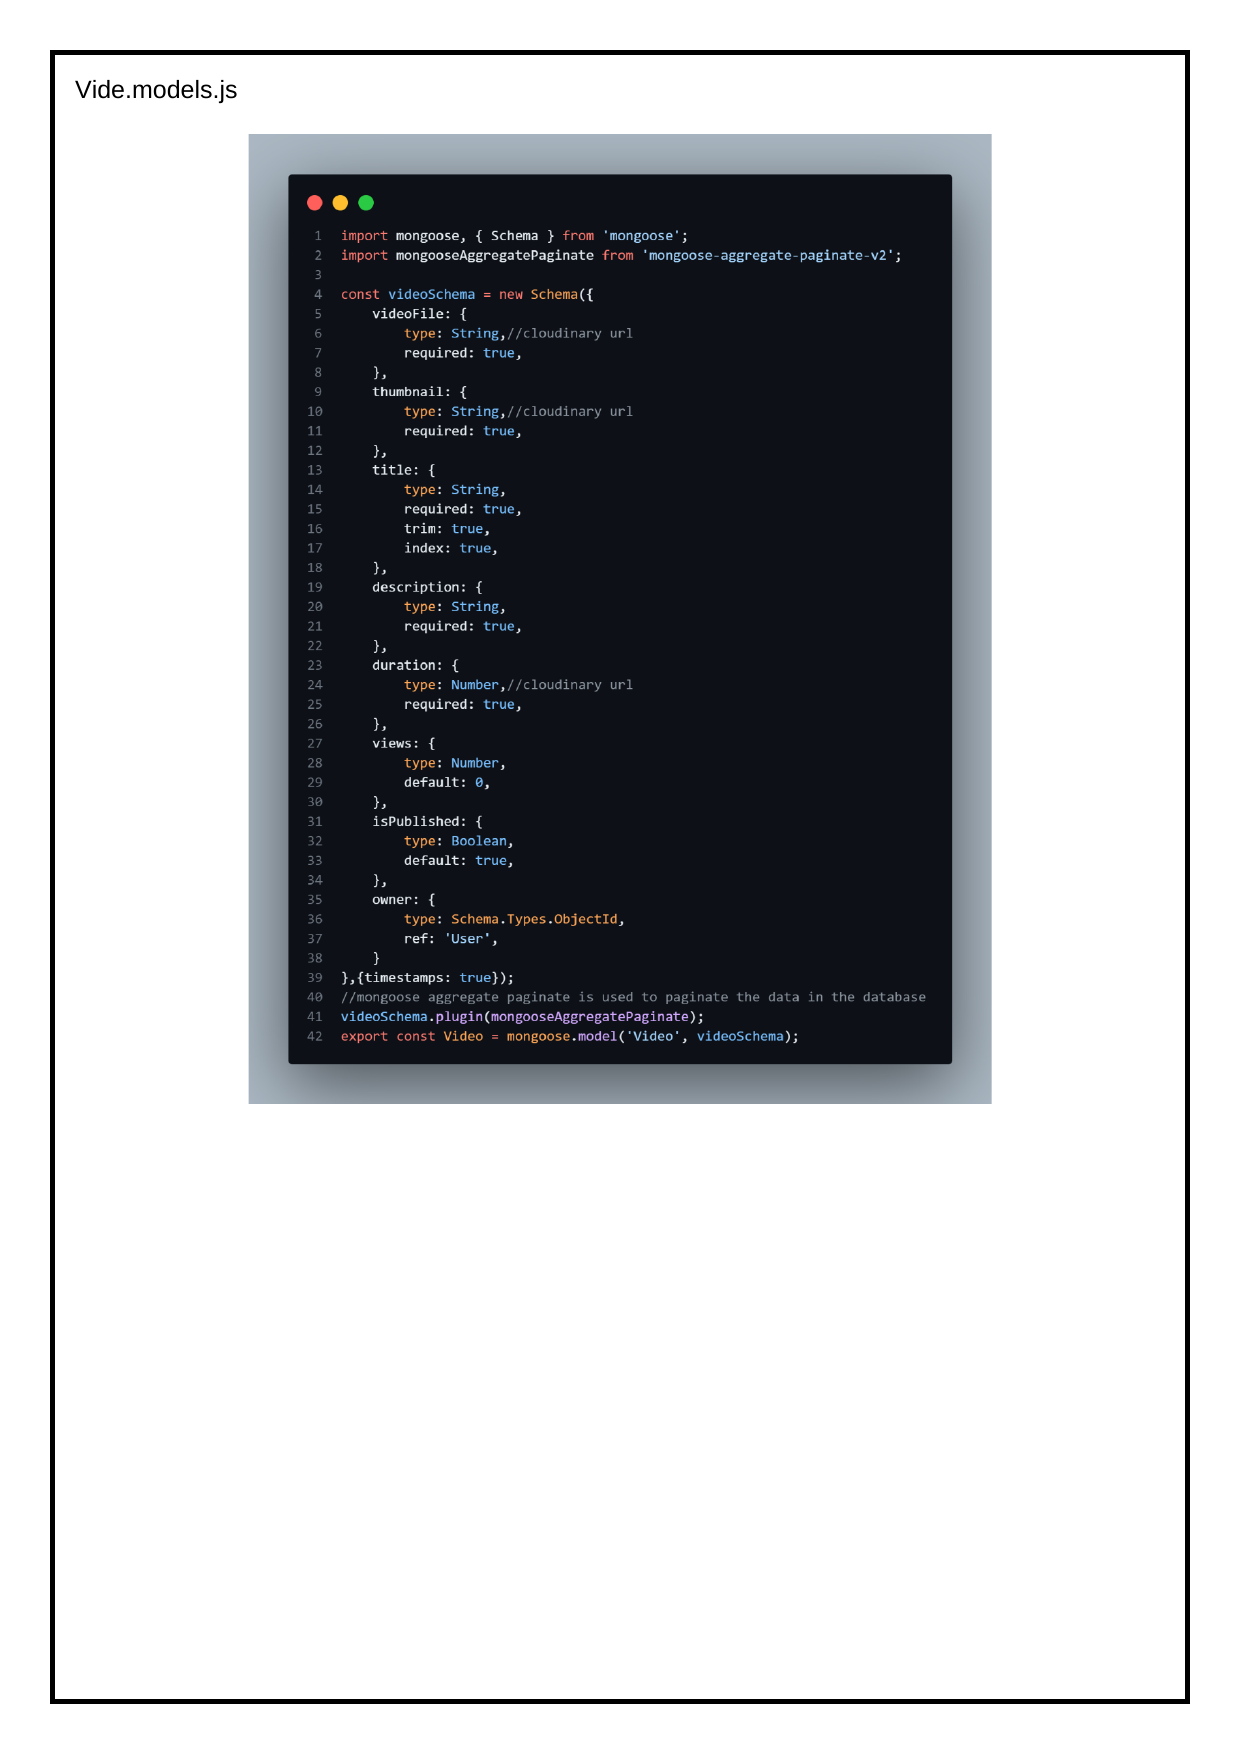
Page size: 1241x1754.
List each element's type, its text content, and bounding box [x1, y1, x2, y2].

text Vide.models.js [75, 75, 1165, 104]
picture [248, 134, 992, 1104]
